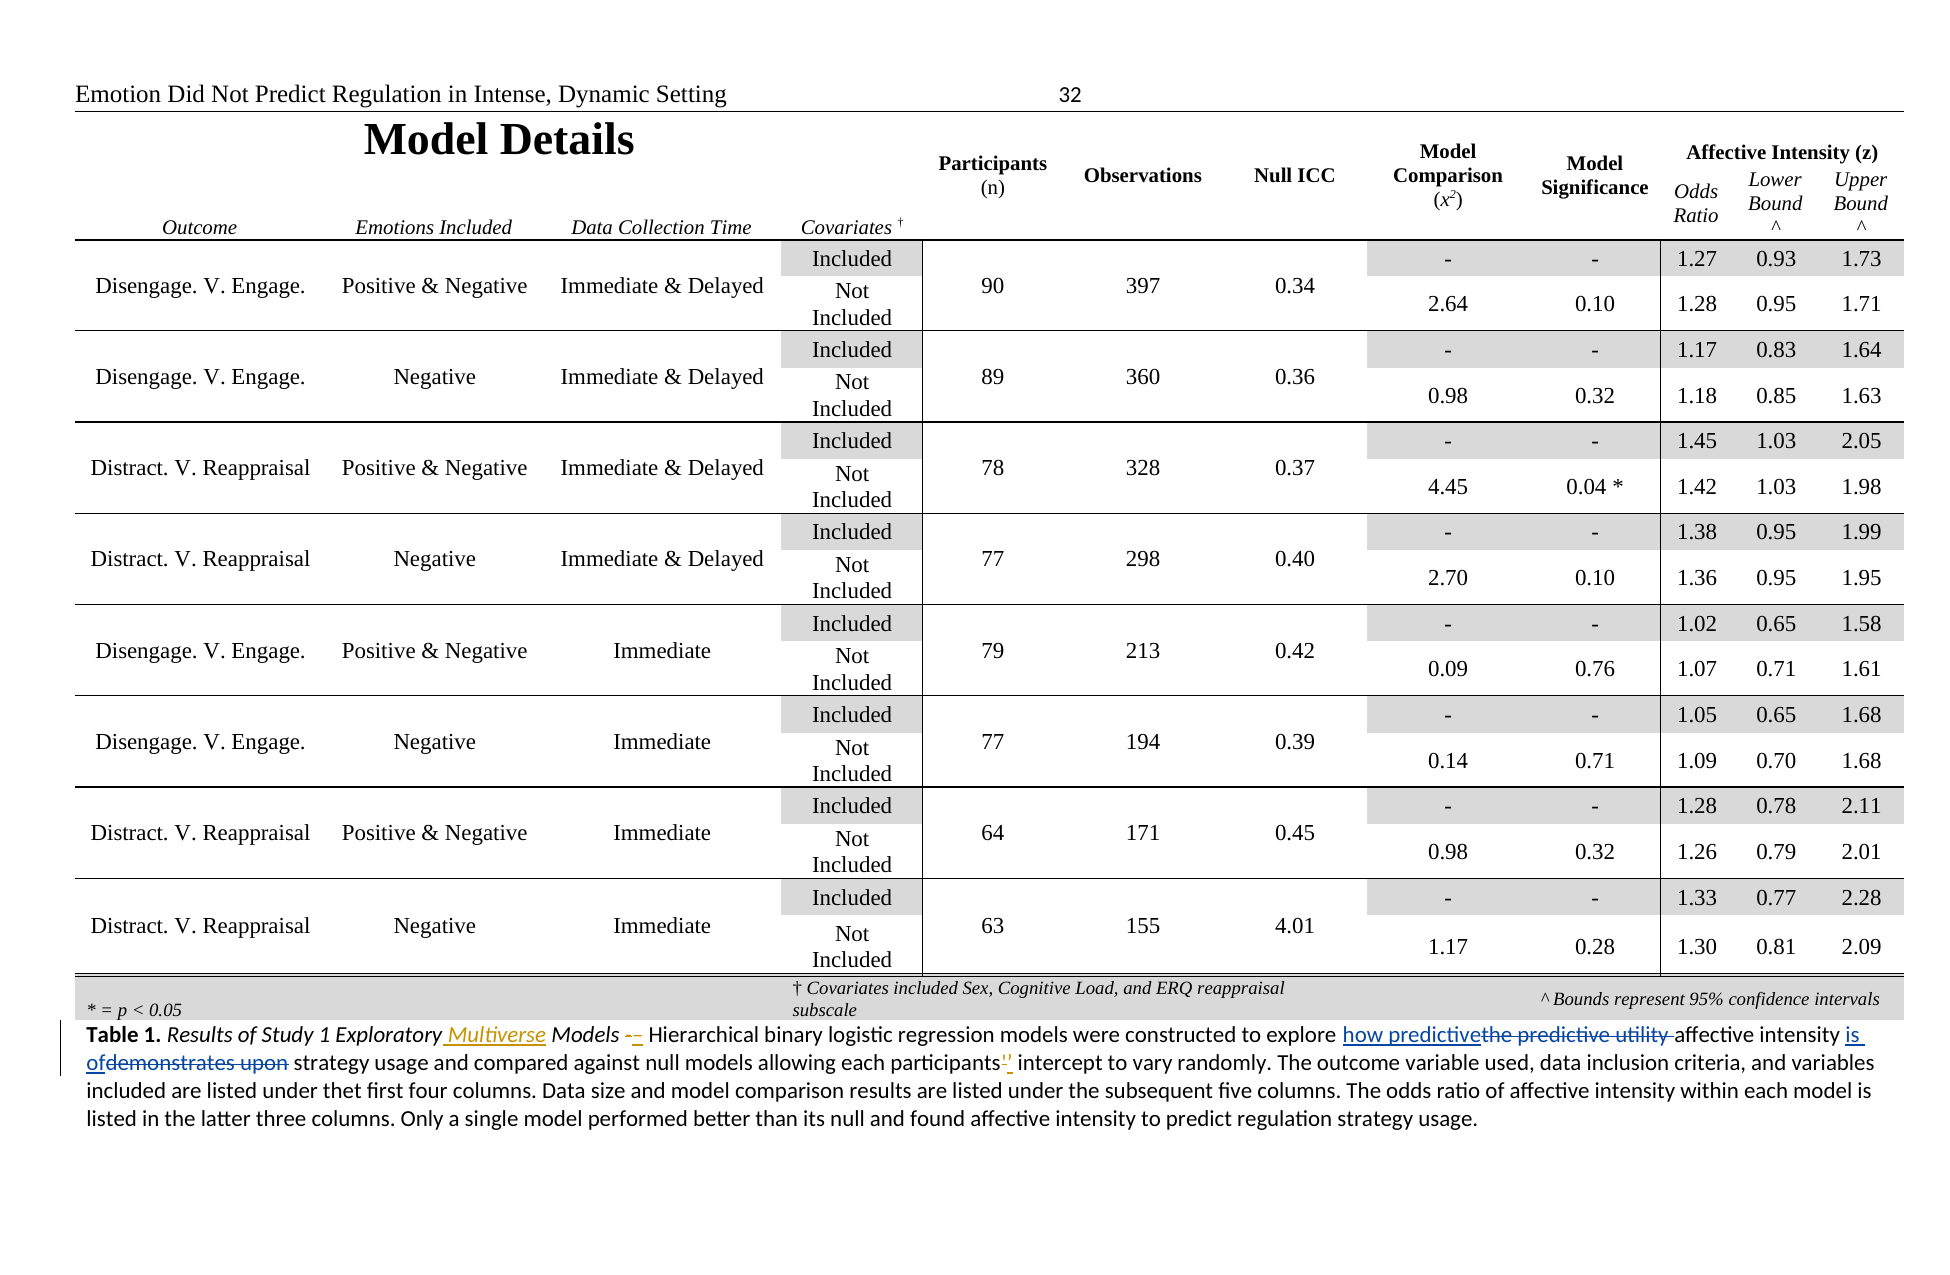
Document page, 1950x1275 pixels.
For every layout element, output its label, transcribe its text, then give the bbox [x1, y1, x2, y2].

table_cell Emotions Included [326, 165, 543, 239]
table_cell Negative [326, 879, 543, 972]
table_cell 1.03 [1733, 423, 1819, 459]
table_cell Not Included [781, 368, 922, 421]
table_header Model Significance [1529, 112, 1660, 239]
table_cell 0.95 [1733, 514, 1819, 550]
table_cell - [1367, 788, 1529, 824]
table_cell 1.64 [1819, 331, 1904, 368]
table_cell 0.09 [1367, 641, 1529, 695]
table_cell Positive & Negative [326, 241, 543, 330]
table_cell - [1367, 331, 1529, 368]
table_cell 0.95 [1733, 550, 1819, 604]
table_cell 77 [923, 514, 1062, 604]
table_cell * = p < 0.05 [75, 977, 543, 1020]
table_header Participants (n) [923, 112, 1062, 239]
table_cell 397 [1063, 241, 1223, 330]
table_cell Not Included [781, 733, 922, 786]
table_cell 1.28 [1661, 788, 1733, 824]
table_cell 2.70 [1367, 550, 1529, 604]
table_cell 0.42 [1223, 605, 1367, 695]
table_cell 2.64 [1367, 276, 1529, 330]
table_cell 2.01 [1819, 824, 1904, 878]
table_cell 1.33 [1661, 879, 1733, 915]
table_cell 1.68 [1819, 733, 1904, 786]
table_cell - [1529, 605, 1660, 641]
table_cell Included [781, 605, 922, 641]
table_cell Included [781, 331, 922, 368]
table_cell Included [781, 423, 922, 459]
table_cell 0.14 [1367, 733, 1529, 786]
table_cell 1.27 [1661, 241, 1733, 276]
table_cell 1.07 [1661, 641, 1733, 695]
table_cell 1.09 [1661, 733, 1733, 786]
table_cell 79 [923, 605, 1062, 695]
table_cell Immediate & Delayed [543, 241, 781, 330]
table_cell 0.77 [1733, 879, 1819, 915]
table_cell Covariates † [781, 165, 923, 239]
table_cell 171 [1063, 788, 1223, 878]
table_cell 0.83 [1733, 331, 1819, 368]
table_cell 0.32 [1529, 824, 1660, 878]
table_cell 1.26 [1661, 824, 1733, 878]
table_cell Table 1. Results of Study 1 Exploratory Models Hierarchical binary logistic regression models were constructed to explore affective intensity strategy usage and compared against null models allowing each participants intercept to vary randomly. The outcome variable used, data inclusion criteria, and variables included are listed under thet first four columns. Data size and model comparison results are listed under the subsequent five columns. The odds ratio of affective intensity within each model is listed in the latter three columns. Only a single model performed better than its null and found affective intensity to predict regulation strategy usage. [75, 1020, 1904, 1175]
table_cell 0.10 [1529, 550, 1660, 604]
table_cell Immediate [543, 605, 781, 695]
table_cell 0.76 [1529, 641, 1660, 695]
table_cell [543, 977, 781, 1020]
table_cell 0.95 [1733, 276, 1819, 330]
table_cell Disengage. V. Engage. [75, 331, 326, 421]
table_cell ^ Bounds represent 95% confidence intervals [1529, 977, 1904, 1020]
table_cell Negative [326, 696, 543, 786]
table_cell Positive & Negative [326, 423, 543, 513]
table_cell Disengage. V. Engage. [75, 696, 326, 786]
table_header Model Details [75, 112, 923, 164]
table_cell 0.34 [1223, 241, 1367, 330]
table_cell Included [781, 788, 922, 824]
table_cell 0.98 [1367, 368, 1529, 421]
table_cell 1.68 [1819, 696, 1904, 733]
table_cell 64 [923, 788, 1062, 878]
table_cell Included [781, 879, 922, 915]
table_cell † Covariates included Sex, Cognitive Load, and ERQ reappraisal subscale [781, 977, 1367, 1020]
table_cell Outcome [75, 165, 326, 239]
table_cell 77 [923, 696, 1062, 786]
table_cell Disengage. V. Engage. [75, 241, 326, 330]
table_cell - [1367, 605, 1529, 641]
table_cell 1.18 [1661, 368, 1733, 421]
table_cell 0.28 [1529, 915, 1660, 972]
table_cell 89 [923, 331, 1062, 421]
table_cell 1.02 [1661, 605, 1733, 641]
table_cell 2.28 [1819, 879, 1904, 915]
table_cell - [1529, 696, 1660, 733]
table_cell 298 [1063, 514, 1223, 604]
table_cell Included [781, 241, 922, 276]
table_cell Immediate [543, 879, 781, 972]
table_cell 0.36 [1223, 331, 1367, 421]
table_cell 1.42 [1661, 459, 1733, 513]
table_cell Not Included [781, 276, 922, 330]
table_cell 1.58 [1819, 605, 1904, 641]
table_cell 1.71 [1819, 276, 1904, 330]
table_cell - [1529, 879, 1660, 915]
table_cell Immediate [543, 788, 781, 878]
table_cell [1367, 977, 1529, 1020]
table_cell - [1367, 241, 1529, 276]
table_cell 1.95 [1819, 550, 1904, 604]
table_cell 1.38 [1661, 514, 1733, 550]
table_cell - [1529, 241, 1660, 276]
table_cell 360 [1063, 331, 1223, 421]
table_cell - [1367, 696, 1529, 733]
table_cell Included [781, 514, 922, 550]
table_cell 0.85 [1733, 368, 1819, 421]
table_cell - [1529, 331, 1660, 368]
table_cell Odds Ratio [1660, 165, 1733, 239]
table_cell 0.81 [1733, 915, 1819, 972]
table_cell Immediate & Delayed [543, 331, 781, 421]
table_cell Distract. V. Reappraisal [75, 788, 326, 878]
table_cell 0.70 [1733, 733, 1819, 786]
table_cell Immediate [543, 696, 781, 786]
table_cell 0.45 [1223, 788, 1367, 878]
table_cell - [1529, 514, 1660, 550]
table_cell Not Included [781, 459, 922, 513]
table_cell 0.65 [1733, 605, 1819, 641]
table_cell 0.98 [1367, 824, 1529, 878]
table_header Null ICC [1223, 112, 1367, 239]
table_cell 0.78 [1733, 788, 1819, 824]
table_cell - [1367, 423, 1529, 459]
table_cell Lower Bound ^ [1733, 165, 1819, 239]
table_cell - [1529, 423, 1660, 459]
table_cell 0.71 [1733, 641, 1819, 695]
table_cell 0.39 [1223, 696, 1367, 786]
table_cell 1.45 [1661, 423, 1733, 459]
table_cell 2.11 [1819, 788, 1904, 824]
table_cell 1.17 [1367, 915, 1529, 972]
table_cell 1.98 [1819, 459, 1904, 513]
table_cell - [1367, 514, 1529, 550]
table_cell Immediate & Delayed [543, 514, 781, 604]
table_cell 0.65 [1733, 696, 1819, 733]
table_cell 1.05 [1661, 696, 1733, 733]
table_cell Included [781, 696, 922, 733]
table_cell - [1529, 788, 1660, 824]
table_cell 0.37 [1223, 423, 1367, 513]
table_header Affective Intensity (z) [1660, 112, 1904, 164]
table_cell 0.93 [1733, 241, 1819, 276]
table_header Observations [1063, 112, 1223, 239]
table_cell Not Included [781, 915, 922, 972]
table_header Model Comparison (x2) [1367, 112, 1529, 239]
table_cell 2.05 [1819, 423, 1904, 459]
table_cell 1.17 [1661, 331, 1733, 368]
table_cell 4.45 [1367, 459, 1529, 513]
table_cell 1.73 [1819, 241, 1904, 276]
table_cell 0.40 [1223, 514, 1367, 604]
table_cell 1.28 [1661, 276, 1733, 330]
table_cell 0.79 [1733, 824, 1819, 878]
table_cell Not Included [781, 641, 922, 695]
table_cell - [1367, 879, 1529, 915]
table_cell Positive & Negative [326, 788, 543, 878]
table_cell 4.01 [1223, 879, 1367, 972]
table_cell 2.09 [1819, 915, 1904, 972]
table_cell Upper Bound ^ [1819, 165, 1904, 239]
table_cell 0.71 [1529, 733, 1660, 786]
table_cell Data Collection Time [543, 165, 781, 239]
table_cell 78 [923, 423, 1062, 513]
table_cell 155 [1063, 879, 1223, 972]
table_cell 0.10 [1529, 276, 1660, 330]
table_cell Not Included [781, 824, 922, 878]
table_cell 90 [923, 241, 1062, 330]
table_cell 1.61 [1819, 641, 1904, 695]
table_cell 328 [1063, 423, 1223, 513]
table_cell Negative [326, 331, 543, 421]
table_cell 1.03 [1733, 459, 1819, 513]
table_cell 0.04 * [1529, 459, 1660, 513]
table_cell 213 [1063, 605, 1223, 695]
table_cell 0.32 [1529, 368, 1660, 421]
table_cell Distract. V. Reappraisal [75, 879, 326, 972]
table_cell Disengage. V. Engage. [75, 605, 326, 695]
table_cell Negative [326, 514, 543, 604]
table_cell Not Included [781, 550, 922, 604]
table_cell Distract. V. Reappraisal [75, 423, 326, 513]
table_cell 1.30 [1661, 915, 1733, 972]
table_cell 1.63 [1819, 368, 1904, 421]
table_cell 194 [1063, 696, 1223, 786]
table_cell Positive & Negative [326, 605, 543, 695]
table_cell 1.99 [1819, 514, 1904, 550]
table_cell Distract. V. Reappraisal [75, 514, 326, 604]
table_cell 1.36 [1661, 550, 1733, 604]
table_cell 63 [923, 879, 1062, 972]
table_cell Immediate & Delayed [543, 423, 781, 513]
